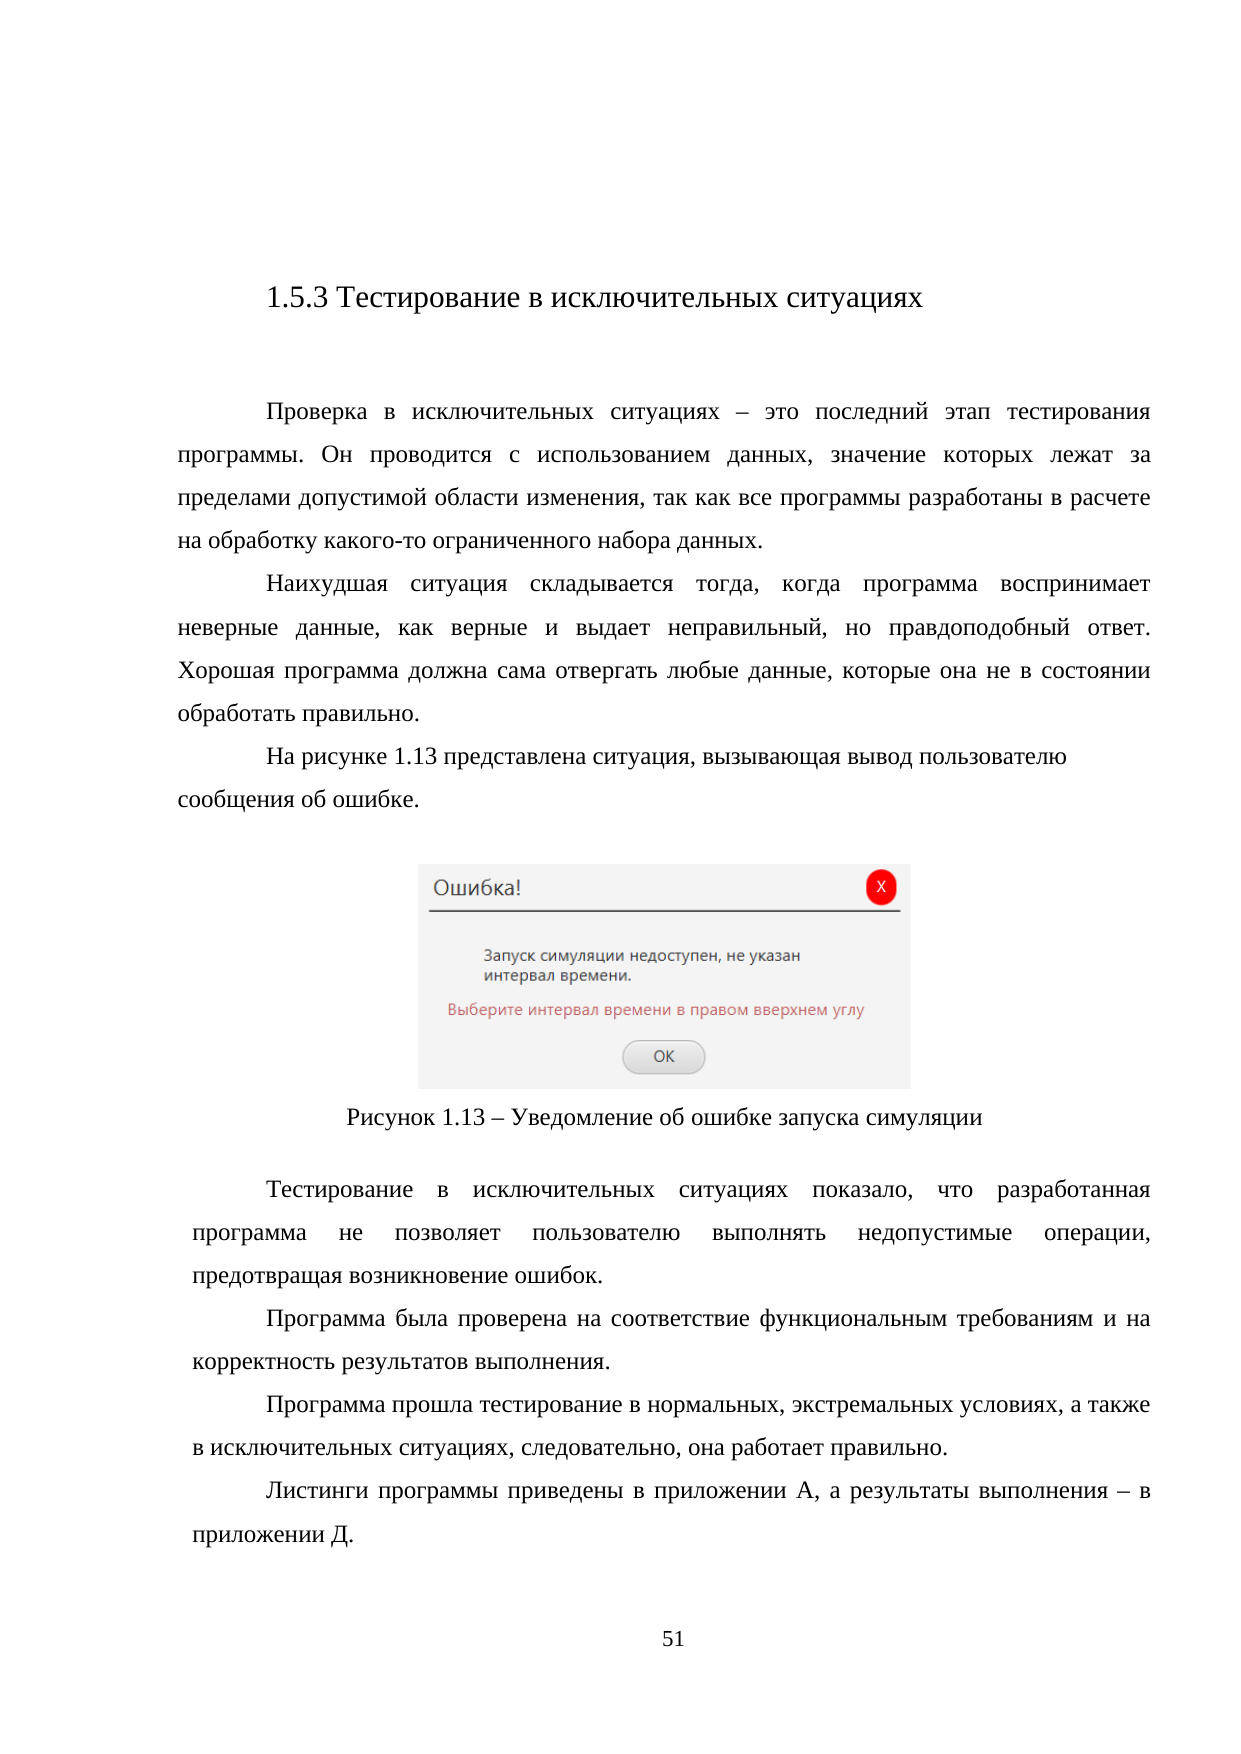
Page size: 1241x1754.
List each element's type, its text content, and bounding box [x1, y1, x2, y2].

text Программа была проверена на соответствие функциональным требованиям и на корректность результатов выполнения. [192, 1303, 1152, 1375]
picture [418, 864, 911, 1089]
text Наихудшая ситуация складывается тогда, когда программа воспринимает неверные данные, как верные и выдает неправильный, но правдоподобный ответ. Хорошая программа должна сама отвергать любые данные, которые она не в состоянии обработать правильно. [177, 568, 1152, 727]
text Тестирование в исключительных ситуациях показало, что разработанная программа не позволяет пользователю выполнять недопустимые операции, предотвращая возникновение ошибок. [192, 1174, 1152, 1289]
text Рисунок 1.13 – Уведомление об ошибке запуска симуляции [177, 1102, 1152, 1131]
text На рисунке 1.13 представлена ситуация, вызывающая вывод пользователю сообщения об ошибке. [177, 741, 1152, 813]
list 1.5.3 Тестирование в исключительных ситуациях [192, 278, 1152, 314]
text Проверка в исключительных ситуациях – это последний этап тестирования программы. Он проводится с использованием данных, значение которых лежат за пределами допустимой области изменения, так как все программы разработаны в расчете на обработку какого-то ограниченного набора данных. [177, 396, 1152, 554]
text Программа прошла тестирование в нормальных, экстремальных условиях, а также в исключительных ситуациях, следовательно, она работает правильно. [192, 1389, 1152, 1461]
text Листинги программы приведены в приложении А, а результаты выполнения – в приложении Д. [192, 1476, 1152, 1547]
